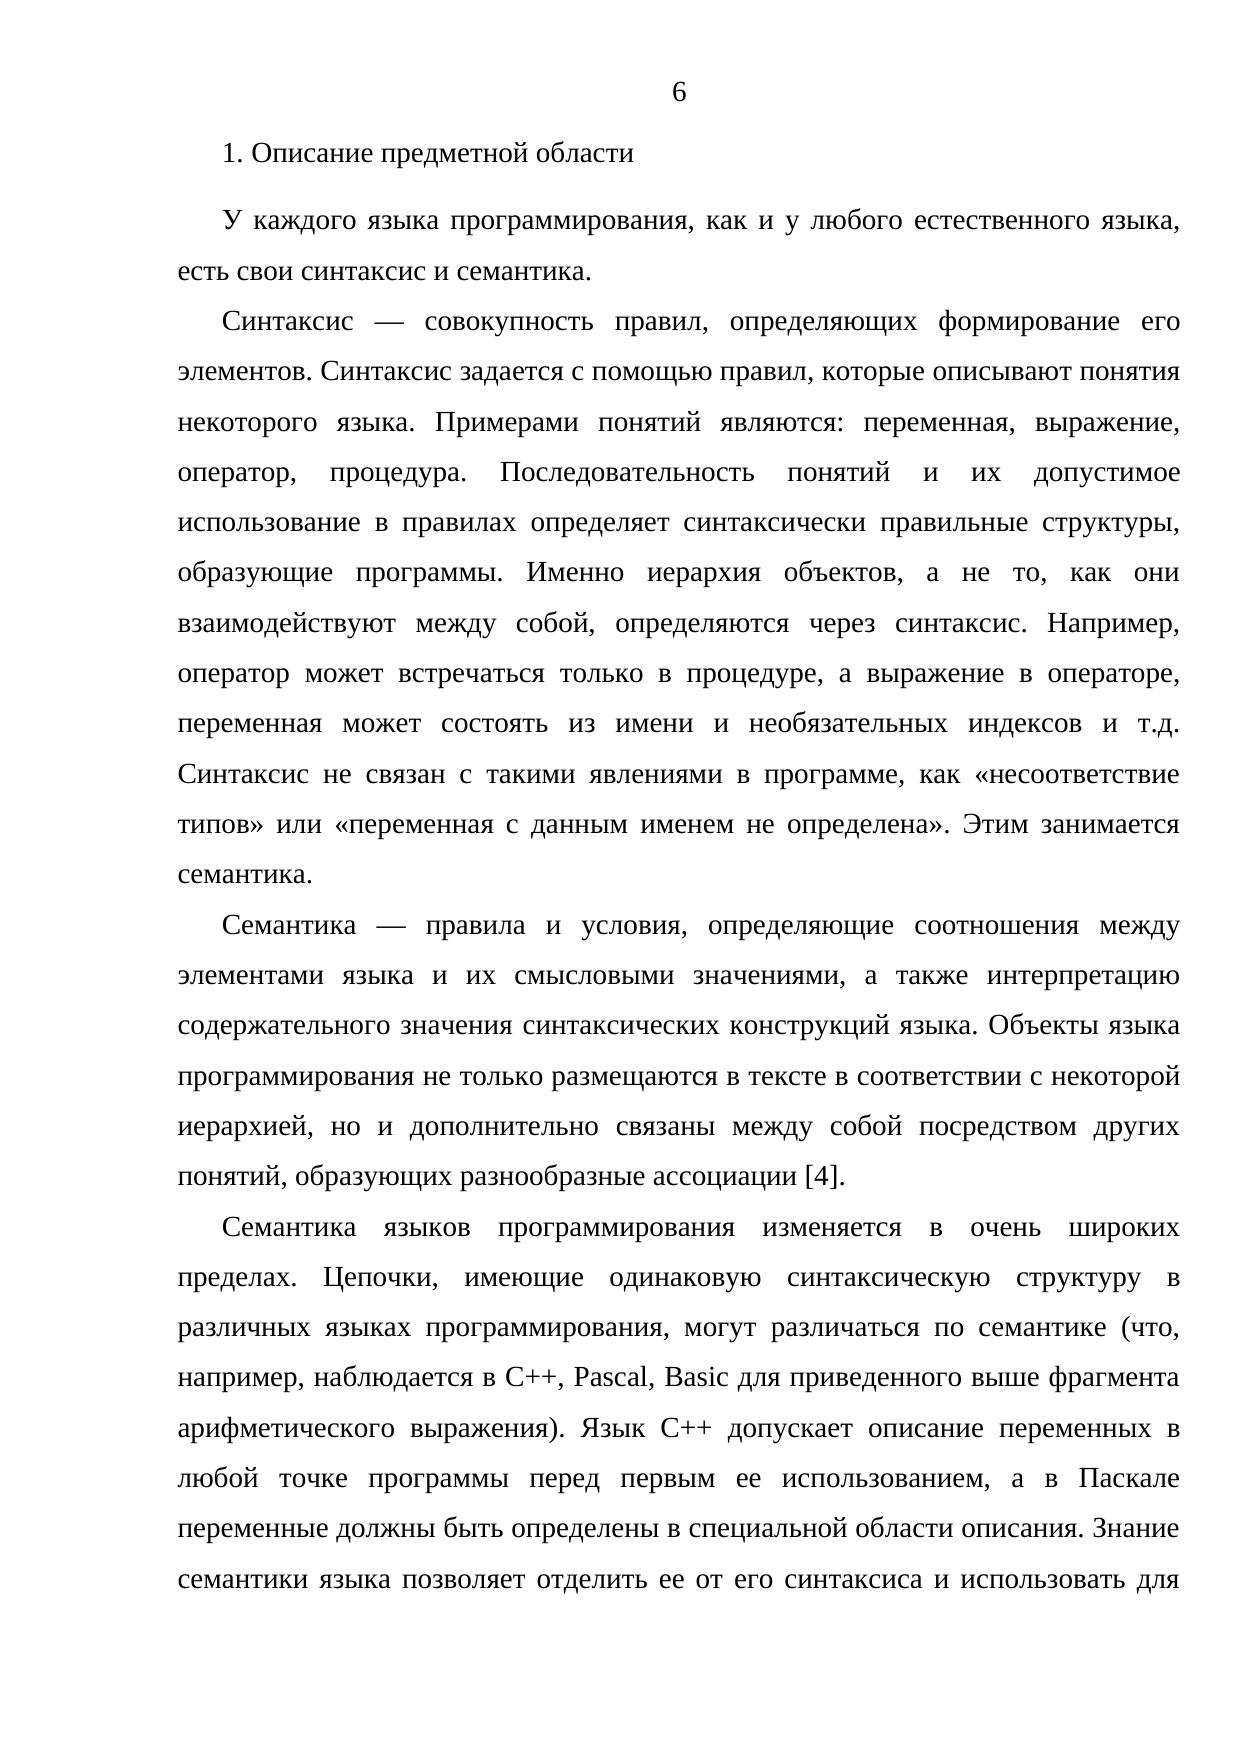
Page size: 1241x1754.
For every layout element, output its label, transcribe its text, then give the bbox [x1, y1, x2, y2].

subtitle Описание предметной области [177, 135, 1181, 169]
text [177, 1209, 1181, 1594]
text Семантика — правила и условия, определяющие соотношения между элементами языка и их смысловыми значениями, а также интерпретацию содержательного значения синтаксических конструкций языка. Объекты языка программирования не только размещаются в тексте в соответствии с некоторой иерархией, но и дополнительно связаны между собой посредством других понятий, образующих разнообразные ассоциации [4]. [177, 907, 1181, 1192]
text У каждого языка программирования, как и у любого естественного языка, есть свои синтаксис и семантика. [177, 202, 1181, 286]
text Синтаксис — совокупность правил, определяющих формирование его элементов. Синтаксис задается с помощью правил, которые описывают понятия некоторого языка. Примерами понятий являются: переменная, выражение, оператор, процедура. Последовательность понятий и их допустимое использование в правилах определяет синтаксически правильные структуры, образующие программы. Именно иерархия объектов, а не то, как они взаимодействуют между собой, определяются через синтаксис. Например, оператор может встречаться только в процедуре, а выражение в операторе, переменная может состоять из имени и необязательных индексов и т.д. Синтаксис не связан с такими явлениями в программе, как «несоответствие типов» или «переменная с данным именем не определена». Этим занимается семантика. [177, 303, 1181, 890]
